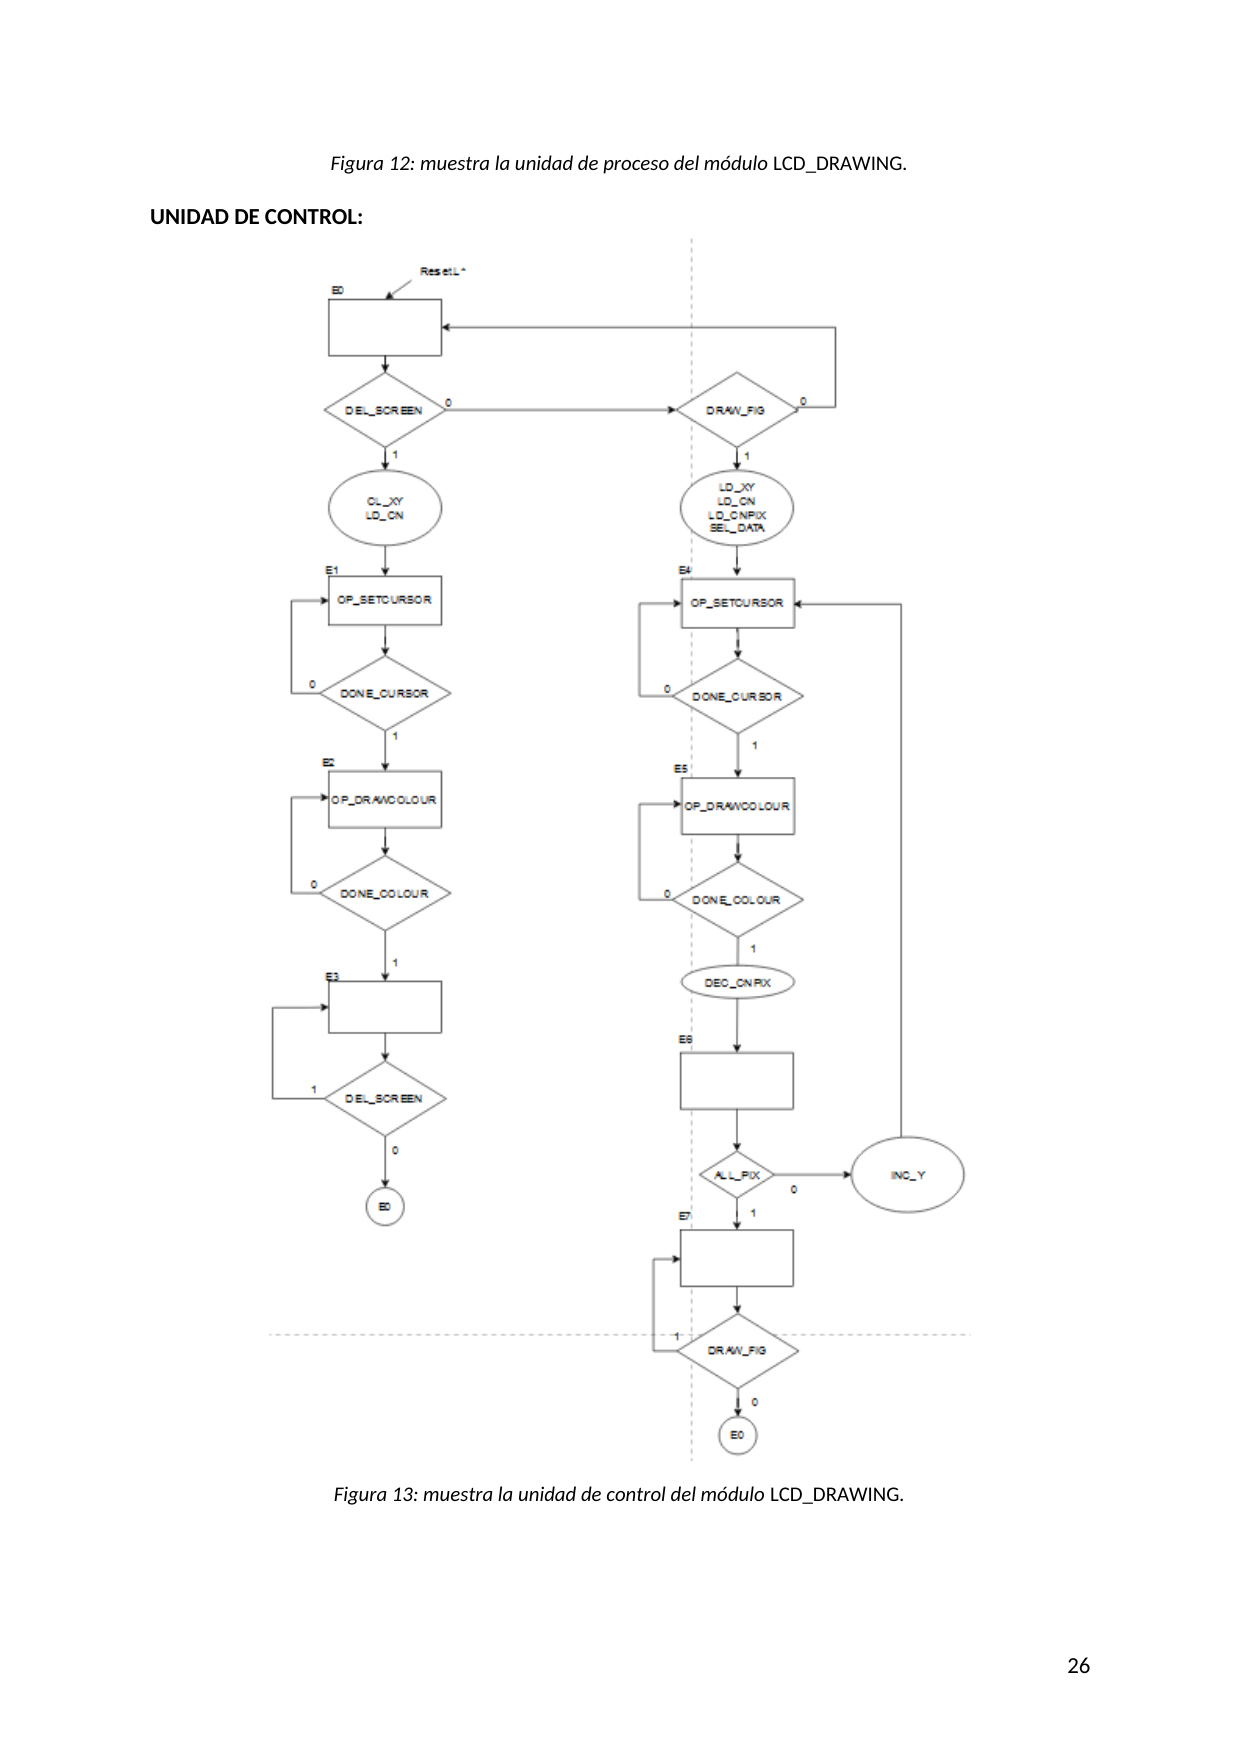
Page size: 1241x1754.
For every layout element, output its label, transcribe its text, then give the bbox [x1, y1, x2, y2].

text Figura 12: muestra la unidad de proceso del módulo LCD_DRAWING. [150, 150, 1090, 175]
picture [269, 238, 971, 1461]
text Figura 13: muestra la unidad de control del módulo LCD_DRAWING. [150, 1481, 1090, 1507]
subtitle UNIDAD DE CONTROL: [150, 202, 1090, 230]
